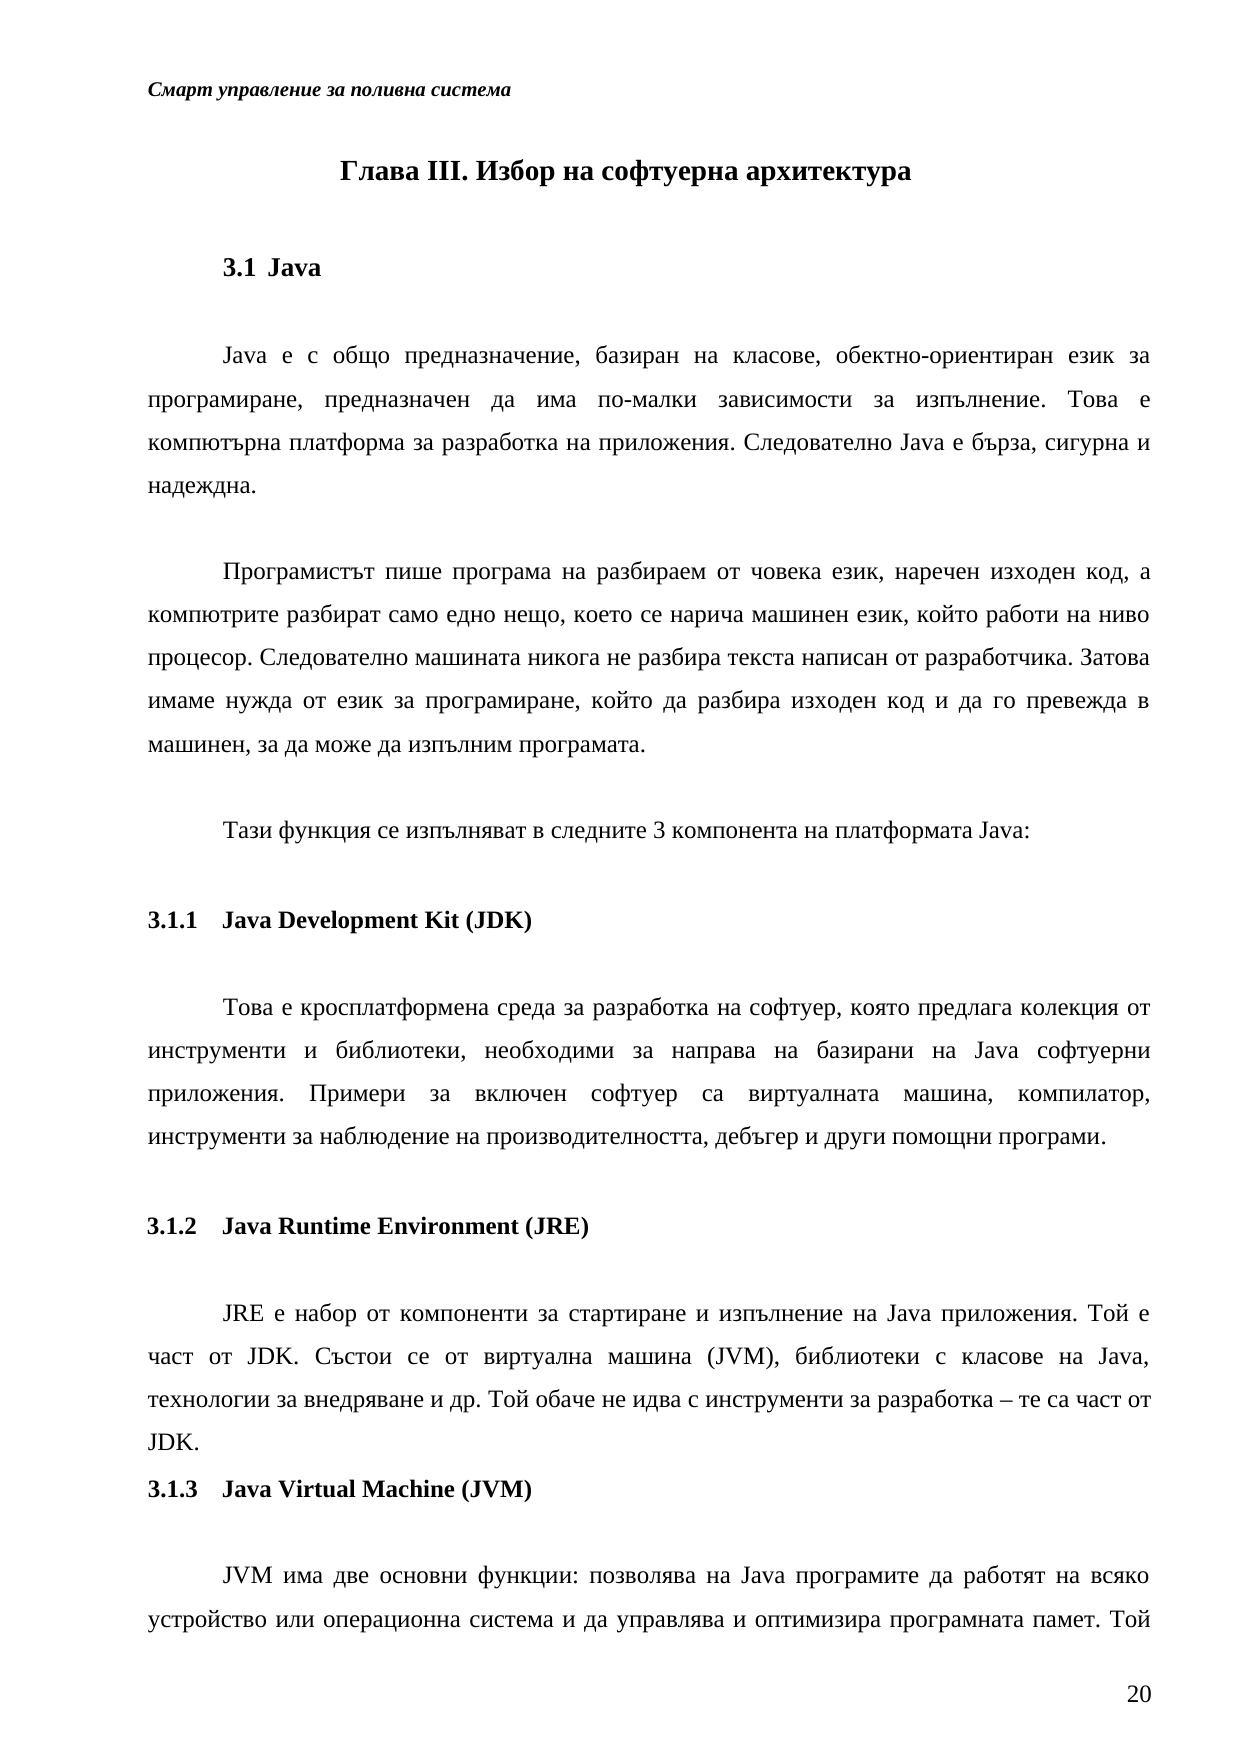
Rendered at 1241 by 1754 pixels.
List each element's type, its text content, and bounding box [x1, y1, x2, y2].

subtitle Java Development Kit (JDK) [148, 905, 1152, 934]
subtitle Java [223, 251, 1152, 282]
subtitle Java Virtual Machine (JVM) [148, 1474, 1152, 1503]
subtitle Java Runtime Environment (JRE) [147, 1211, 1152, 1240]
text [148, 1561, 1152, 1632]
subtitle Глава III. Избор на софтуерна архитектура [340, 153, 1152, 187]
text Програмистът пише програма на разбираем от човека език, наречен изходен код, а компютрите разбират само едно нещо, което се нарича машинен език, който работи на ниво процесор. Следователно машината никога не разбира текста написан от разработчика. Затова имаме нужда от език за програмиране, който да разбира изходен код и да го превежда в машинен, за да може да изпълним програмата. [148, 556, 1152, 757]
text JRE е набор от компоненти за стартиране и изпълнение на Java приложения. Той е част от JDK. Състои се от виртуална машина (JVM), библиотеки с класове на Java, технологии за внедряване и др. Той обаче не идва с инструменти за разработка – те са част от JDK. [148, 1298, 1152, 1456]
text Това е кросплатформена среда за разработка на софтуер, която предлага колекция от инструменти и библиотеки, необходими за направа на базирани на Java софтуерни приложения. Примери за включен софтуер са виртуалната машина, компилатор, инструменти за наблюдение на производителността, дебъгер и други помощни програми. [148, 992, 1152, 1150]
text Java е с общо предназначение, базиран на класове, обектно-ориентиран език за програмиране, предназначен да има по-малки зависимости за изпълнение. Това е компютърна платформа за разработка на приложения. Следователно Java е бърза, сигурна и надеждна. [148, 341, 1152, 499]
text Тази функция се изпълняват в следните 3 компонента на платформата Java: [148, 815, 1152, 844]
